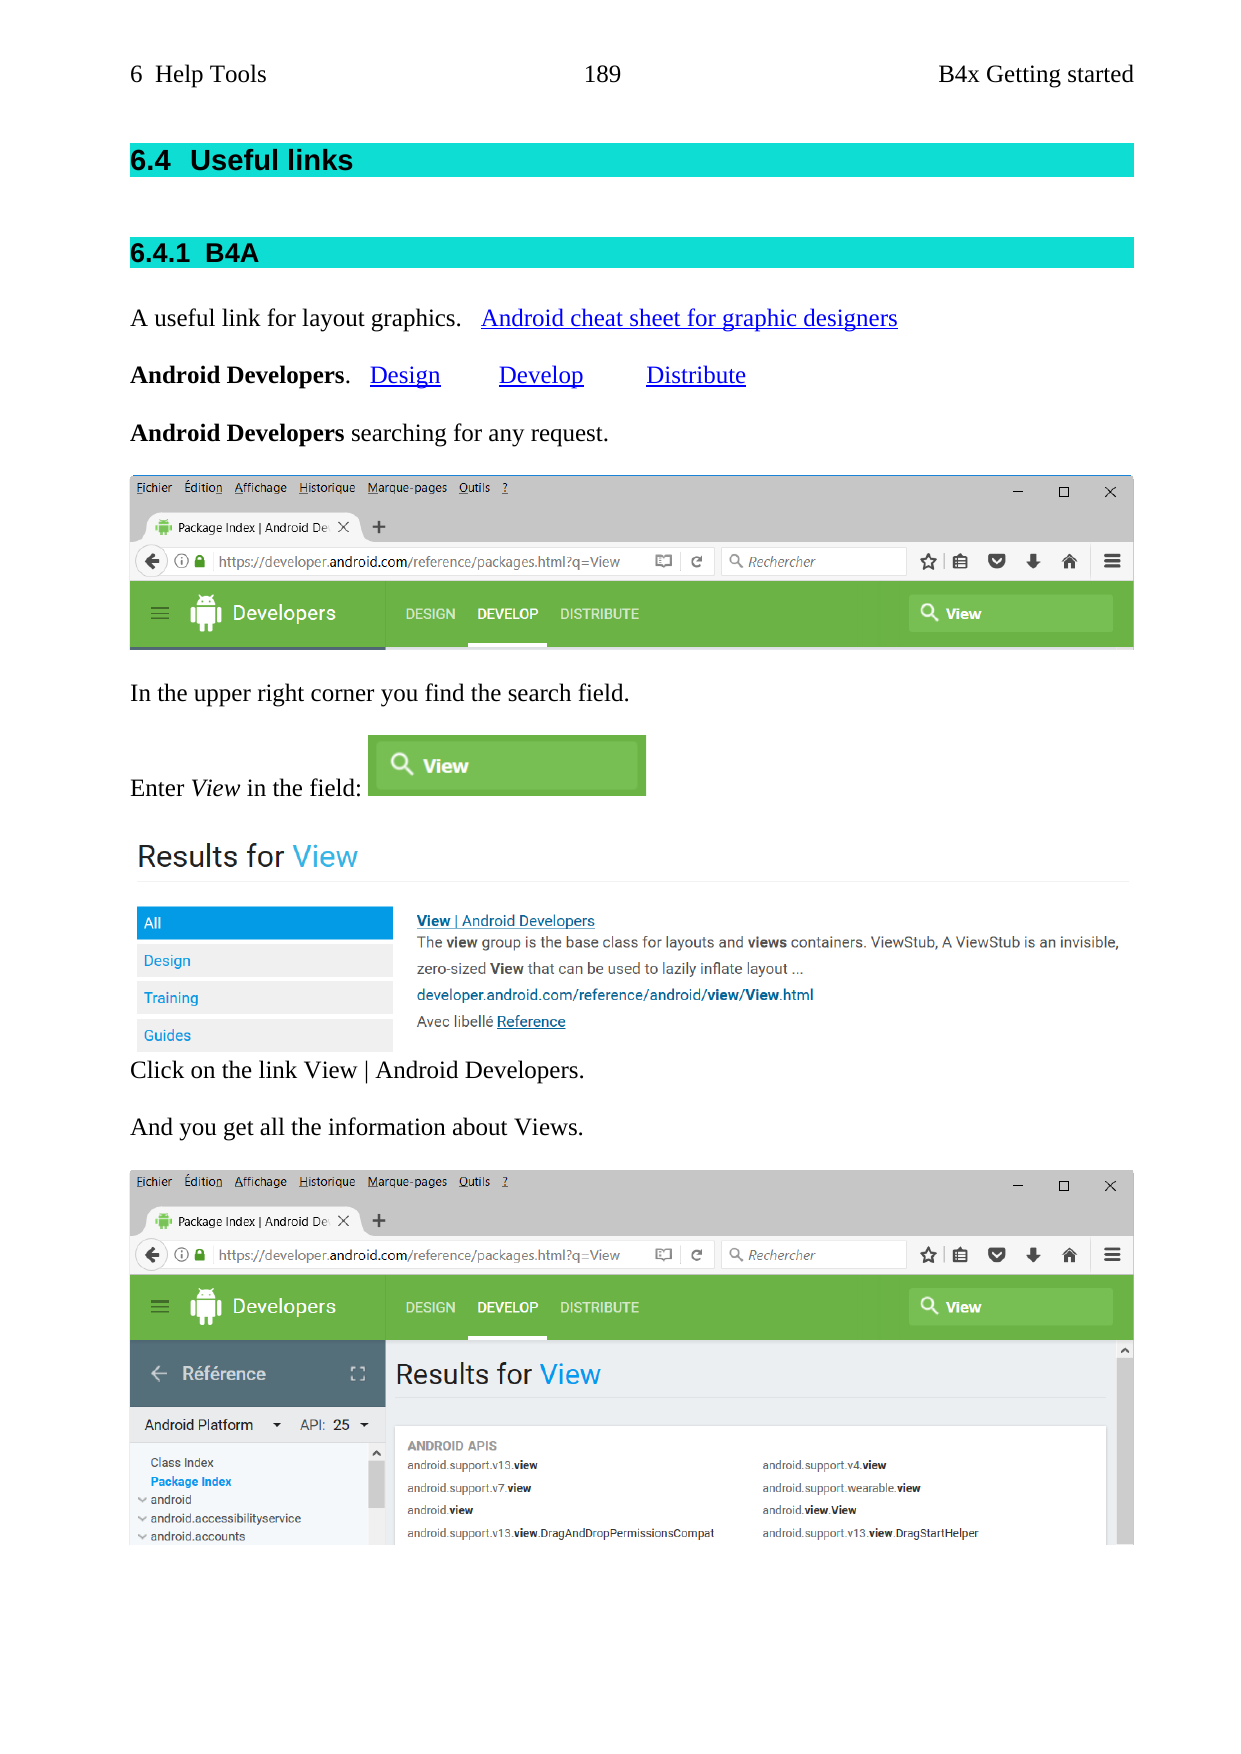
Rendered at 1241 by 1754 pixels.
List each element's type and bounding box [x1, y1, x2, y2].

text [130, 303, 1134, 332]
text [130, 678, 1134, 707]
picture [129, 475, 1134, 650]
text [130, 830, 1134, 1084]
picture [125, 840, 1129, 1055]
picture [129, 1170, 1134, 1545]
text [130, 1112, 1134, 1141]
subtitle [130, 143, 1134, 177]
picture [368, 735, 647, 796]
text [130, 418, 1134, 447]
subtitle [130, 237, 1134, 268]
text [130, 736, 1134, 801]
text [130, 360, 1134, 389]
